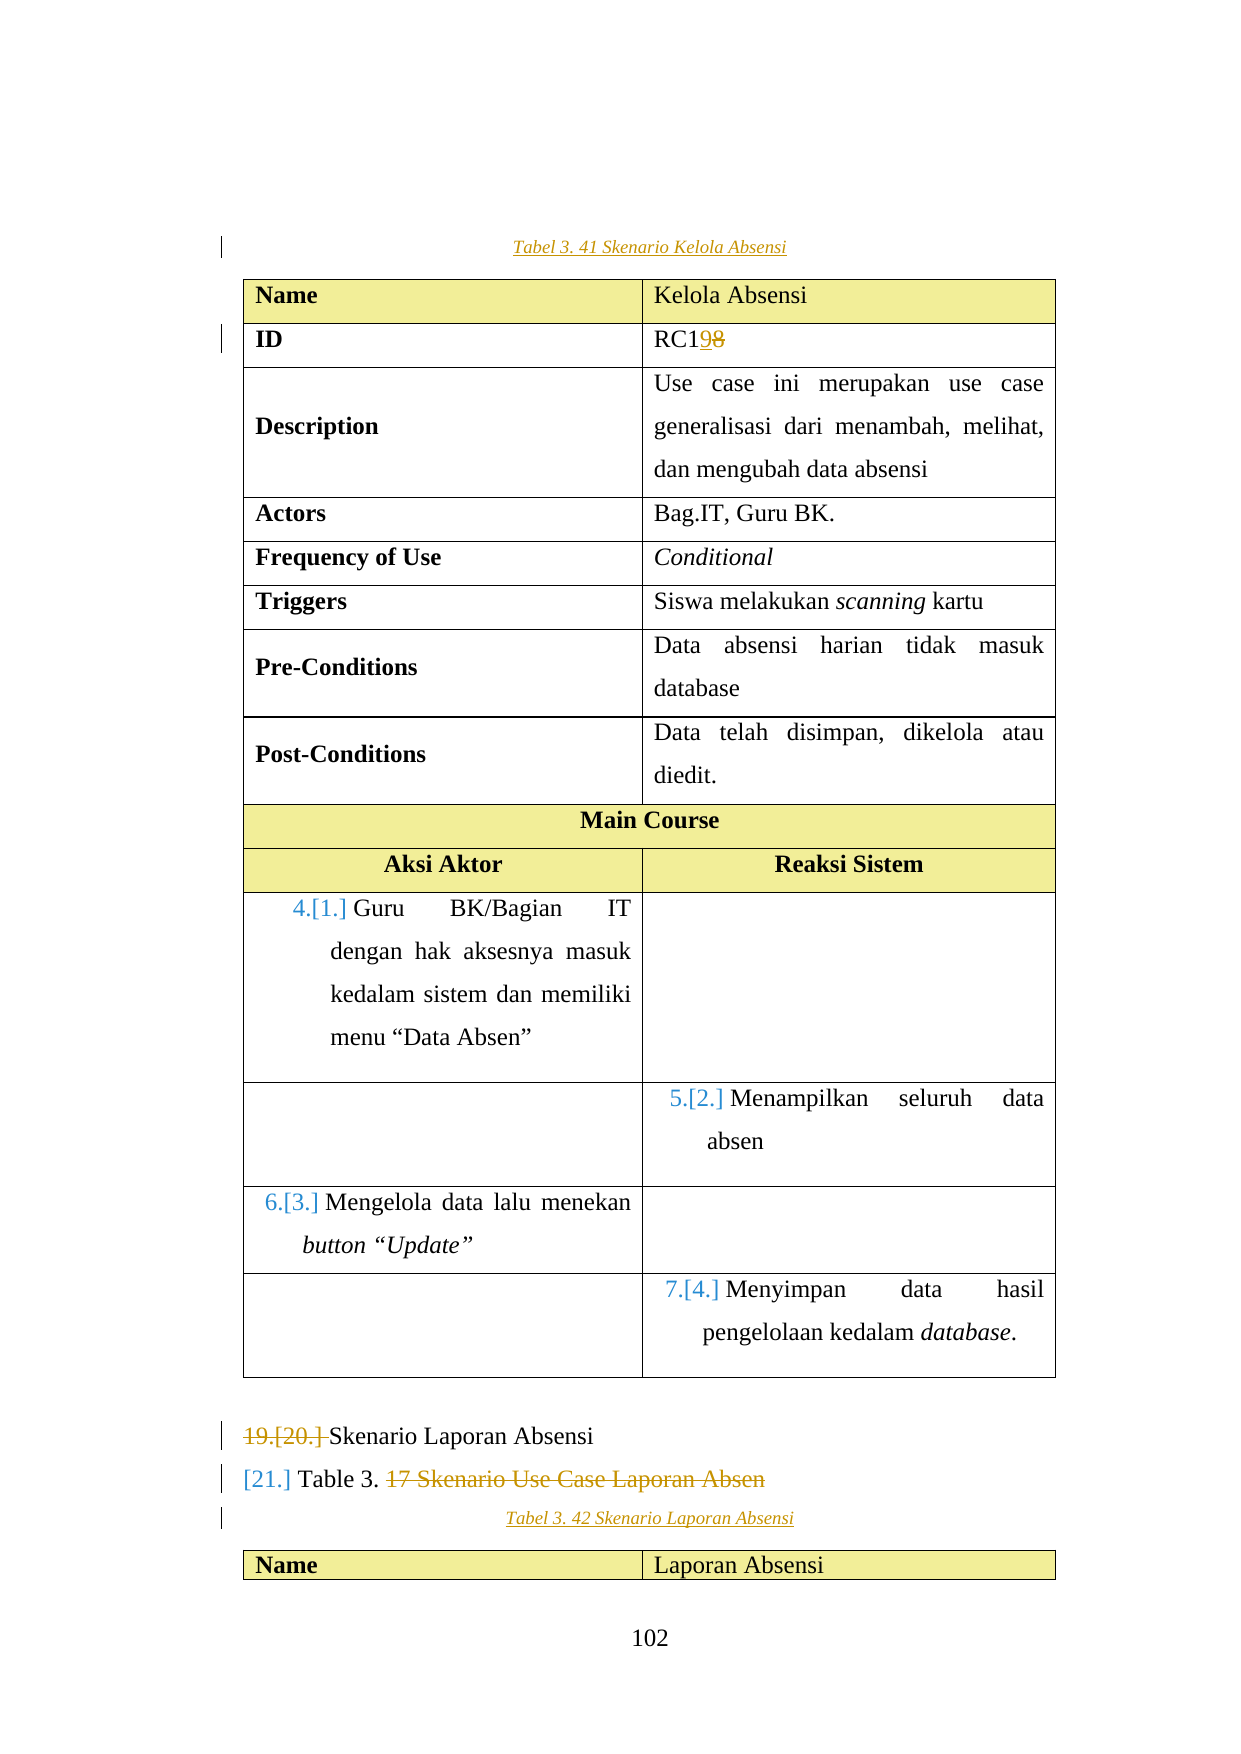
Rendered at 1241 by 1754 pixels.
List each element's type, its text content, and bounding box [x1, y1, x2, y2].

table_cell [244, 1274, 642, 1377]
table_cell Data telah disimpan, dikelola atau diedit. [643, 718, 1055, 804]
table_cell Aksi Aktor [244, 849, 642, 892]
table_cell [643, 893, 1055, 1082]
table_cell Frequency of Use [244, 542, 642, 585]
table_cell Conditional [643, 542, 1055, 585]
table_cell Menampilkan seluruh data absen [643, 1083, 1055, 1186]
table_cell Pre-Conditions [244, 630, 642, 716]
table_cell [643, 1187, 1055, 1273]
table_cell Description [244, 368, 642, 497]
list Skenario Laporan Absensi [243, 1421, 1063, 1450]
table_cell [244, 1083, 642, 1186]
table_header Kelola Absensi [643, 280, 1055, 323]
table_cell Guru BK/Bagian IT dengan hak aksesnya masuk kedalam sistem dan memiliki menu “Data Absen” [244, 893, 642, 1082]
table_cell Triggers [244, 586, 642, 629]
table_cell Mengelola data lalu menekan button “Update” [244, 1187, 642, 1273]
table_header Laporan Absensi [643, 1551, 1055, 1579]
table_cell Data absensi harian tidak masuk database [643, 630, 1055, 716]
table_header Name [244, 280, 642, 323]
table_cell Bag.IT, Guru BK. [643, 498, 1055, 541]
table_header Name [244, 1551, 642, 1579]
table_cell Actors [244, 498, 642, 541]
table_cell Menyimpan data hasil pengelolaan kedalam database. [643, 1274, 1055, 1377]
table_cell Reaksi Sistem [643, 849, 1055, 892]
table_cell Siswa melakukan scanning kartu [643, 586, 1055, 629]
table_cell ID [244, 324, 642, 367]
table_cell Post-Conditions [244, 718, 642, 804]
table_cell RC1 [643, 324, 1055, 367]
table_cell Use case ini merupakan use case generalisasi dari menambah, melihat, dan mengubah data absensi [643, 368, 1055, 497]
table_cell Main Course [244, 805, 1055, 848]
